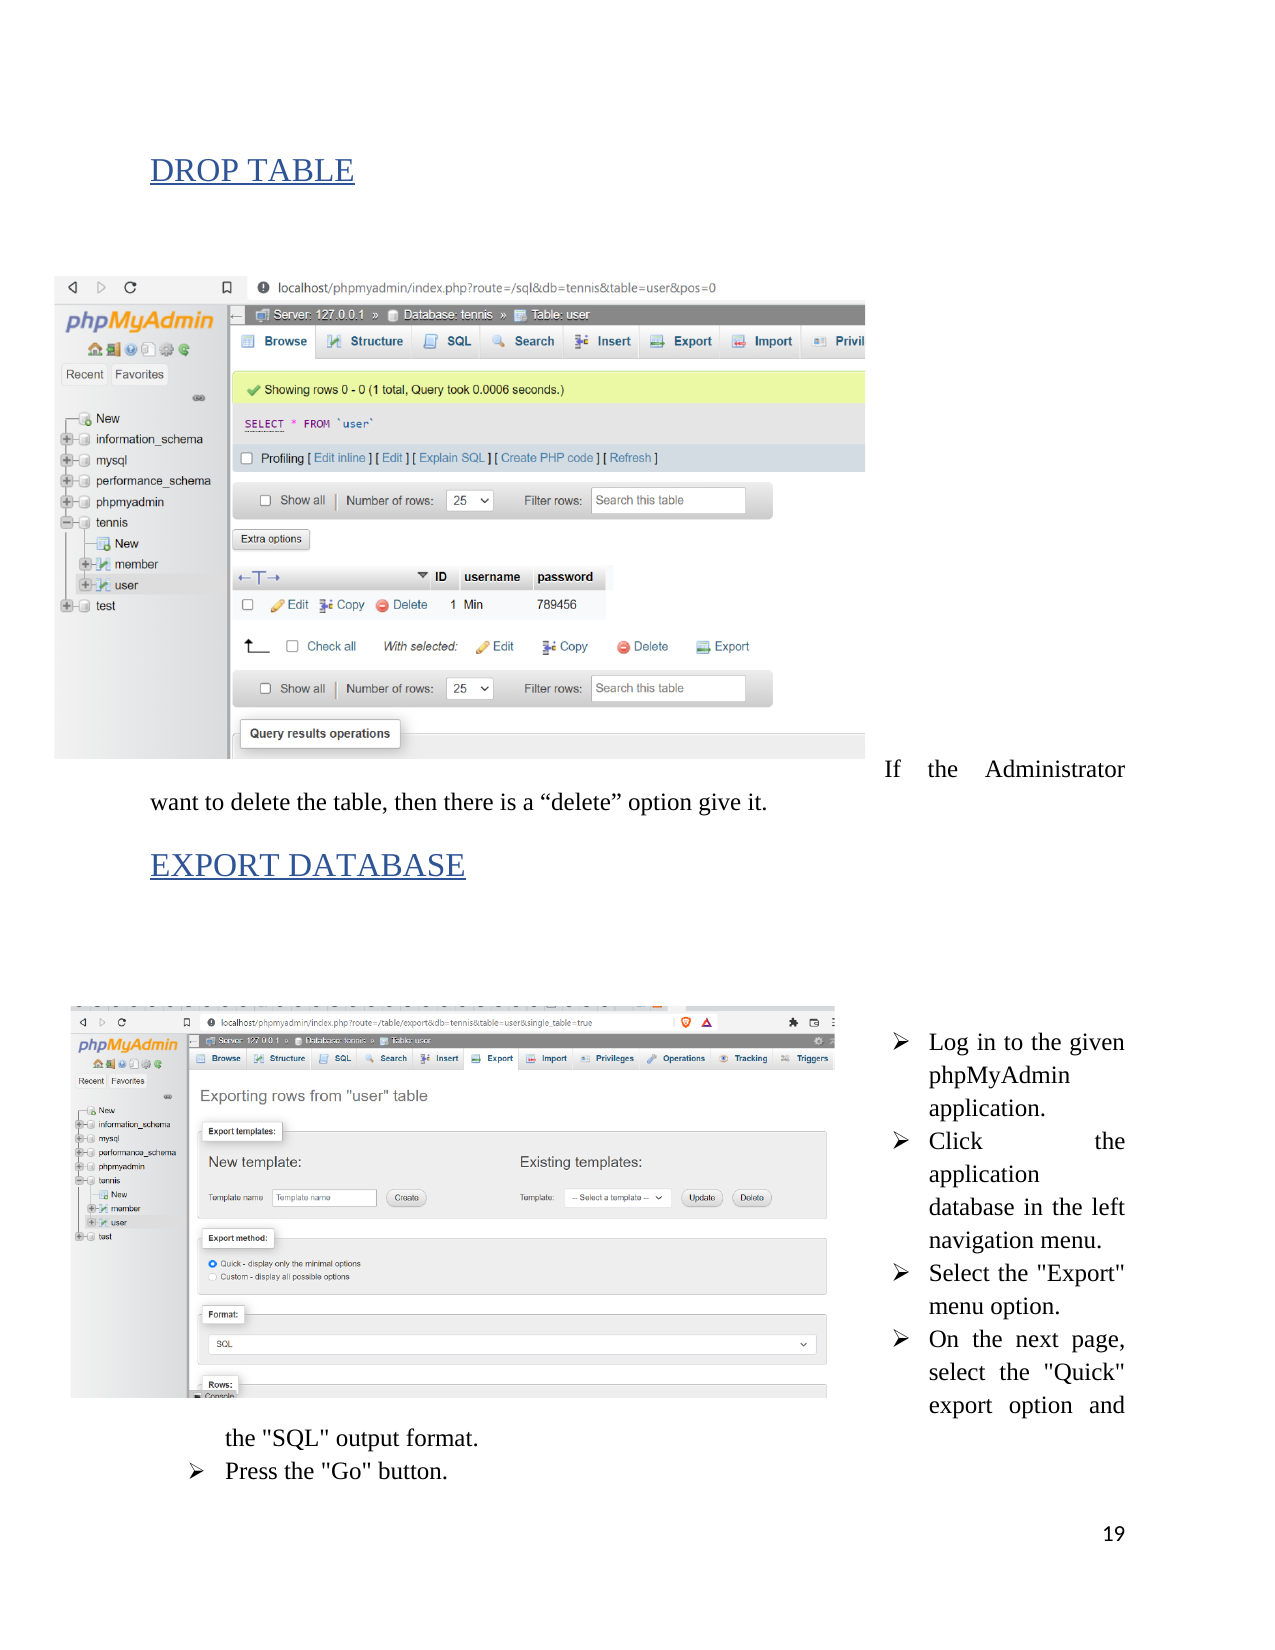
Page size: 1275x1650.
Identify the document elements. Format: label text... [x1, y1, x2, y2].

list On the next page, select the "Quick" export option and the "SQL" output format. [187, 1324, 1125, 1452]
subtitle DROP TABLE [150, 150, 1125, 188]
picture [69, 1006, 834, 1397]
text If the Administrator want to delete the table, then there is a “delete” option give it. [150, 754, 1125, 816]
subtitle EXPORT DATABASE [150, 845, 1125, 883]
list Click the application database in the left navigation menu. [834, 1126, 1125, 1254]
list Press the "Go" button. [187, 1456, 1125, 1485]
list Select the "Export" menu option. [834, 1258, 1125, 1320]
list Log in to the given phpMyAdmin application. [834, 1027, 1125, 1122]
picture [52, 276, 865, 757]
